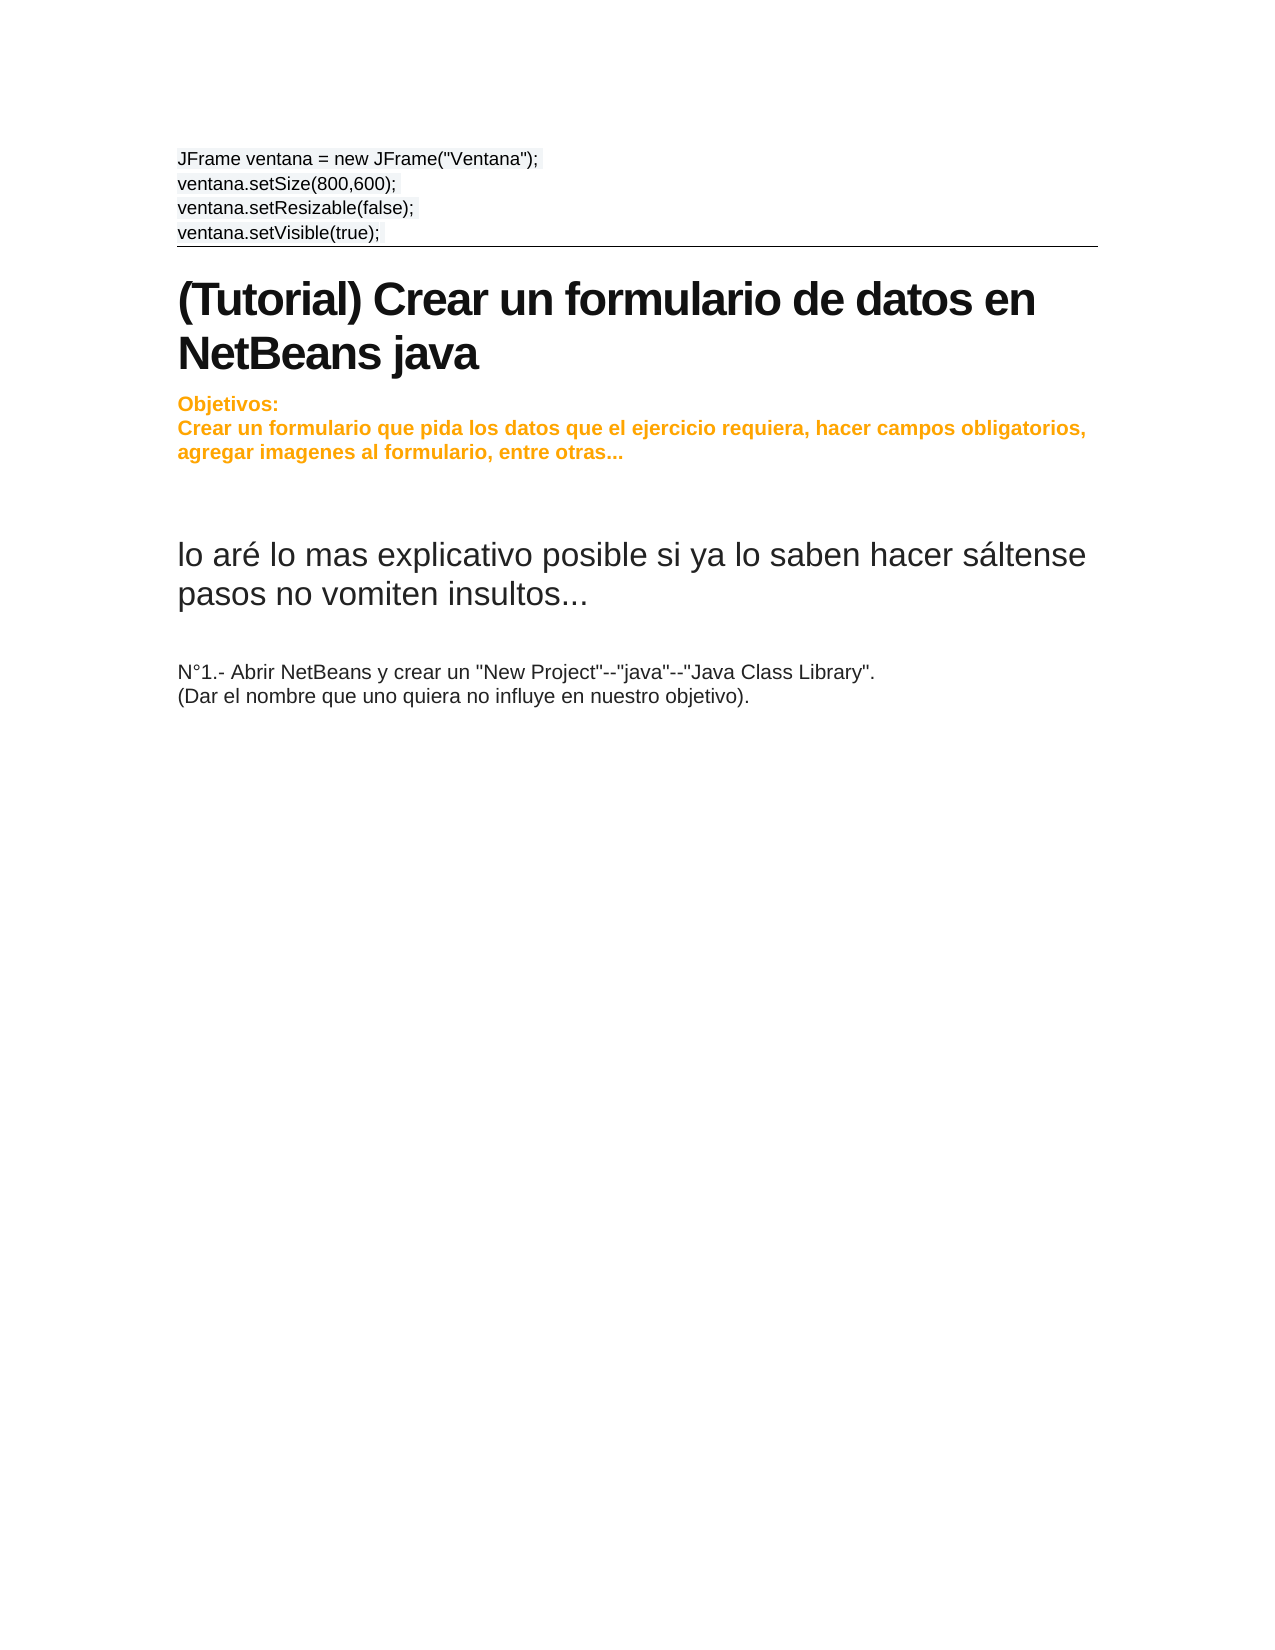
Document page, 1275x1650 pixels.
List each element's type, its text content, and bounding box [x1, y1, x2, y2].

text (Tutorial) Crear un formulario de datos en NetBeans java [177, 271, 1098, 379]
text Objetivos: Crear un formulario que pida los datos que el ejercicio requiera, hacer campos obligatorios, agregar imagenes al formulario, entre otras... lo aré lo mas explicativo posible si ya lo saben hacer sáltense pasos no vomiten insultos... N°1.- Abrir NetBeans y crear un "New Project"--"java"--"Java Class Library". (Dar el nombre que uno quiera no influye en nuestro objetivo). Para efectos del ejemplo lo llamare Formulario1 N°2.- En nuestro Source Packages, daremos click secundario, y crearemos un package llamado Presentacion,otro llamado Negocio.Modelo y otro llamado Negocio.Control (Esto lo hacemos para tener un código mas limpio) Nos quedara algo así... Trabajaremos en Presentacion primeramente. Presentacion N°3.- En nuestro package Presentacion le damos click secundario, seleccionamos "new" y le damos a "JFrame Form". (En caso de no estar abajo sale other... buscan "Swing GUI Forms" y dentro de el tiene que aparecer "JFrame Form" ) . Lo creare con el nombre de "InterfazFormulario".. En este ejemplo pediremos los siguientes datos (Nombre, apellidos, RUT, email, telefono) seran obligatorios todos los datos (El rut es para los chilenos asique su codigo lo enseñare al final de este pequeño tutorial). para este fin tendremos estos jlabel: Nombre, Apellidos, Rut, Email, Telefono, y que sus Nombres de variables seran "JLNombre" en el caso del nombre... (en caso de tener titulo crear un jlabel con el titulo). Ponerle nombre visible por el usuario es click secundario y "Edit Text" Ponerle nombre a la variable es click secundario y "Change Variable Name" Nos quedara algo asi: N°4.-Crearemos los JTextField: uno para cada Dato, excepto para el rut que necesita 2, con el siguiente nombre de varible por ejemplo: para el Nombre se llamara "txtNombre" para el Apellido se llamara "txtApellidos", (RUT; txtRut .... txtValidador). le damos click secundario "Edit Text" y le borramos el contenido sin ningun espacio luego agrandamos el textfield en caso de achicarse este... Nos quedara algo así... N°5.- Le damos un titulo al JFrame eso se hace dandolo click secundario encima del frame en cualquier lugar que no sea ni un jlabel o un JtextField y damos en "Propiedades", luego en donde dice "title" escribimos "Formulario" N°6.- Ahora crearemos botones "Button". crearemos 3 uno para "Guardar" uno para "Limpiar" y uno para "Salir" en los cuales al igual que en los jlabel y textfield vamos a ponerle nombre de variable... Guardar = BotonGuardar; Limpiar = BotonLimpiar; Salir = BotonSalir. N°7.- Agregaremos fondo a un Formulario, esto lo aremos con una clase y una imagen... Crearemos una clase llamada "FondoFormulario" (Java Class, en Presentacion) y a su vez crearemos un nuevo package llamado "Presentacion.Imagenes" (donde pondremos todas las imagenes). en FondoFormulario.java pondremos el siguiente codigo: //Inicio del código [177, 392, 1098, 708]
text JFrame ventana = new JFrame("Ventana"); ventana.setSize(800,600); ventana.setResizable(false); ventana.setVisible(true); [177, 148, 1098, 246]
